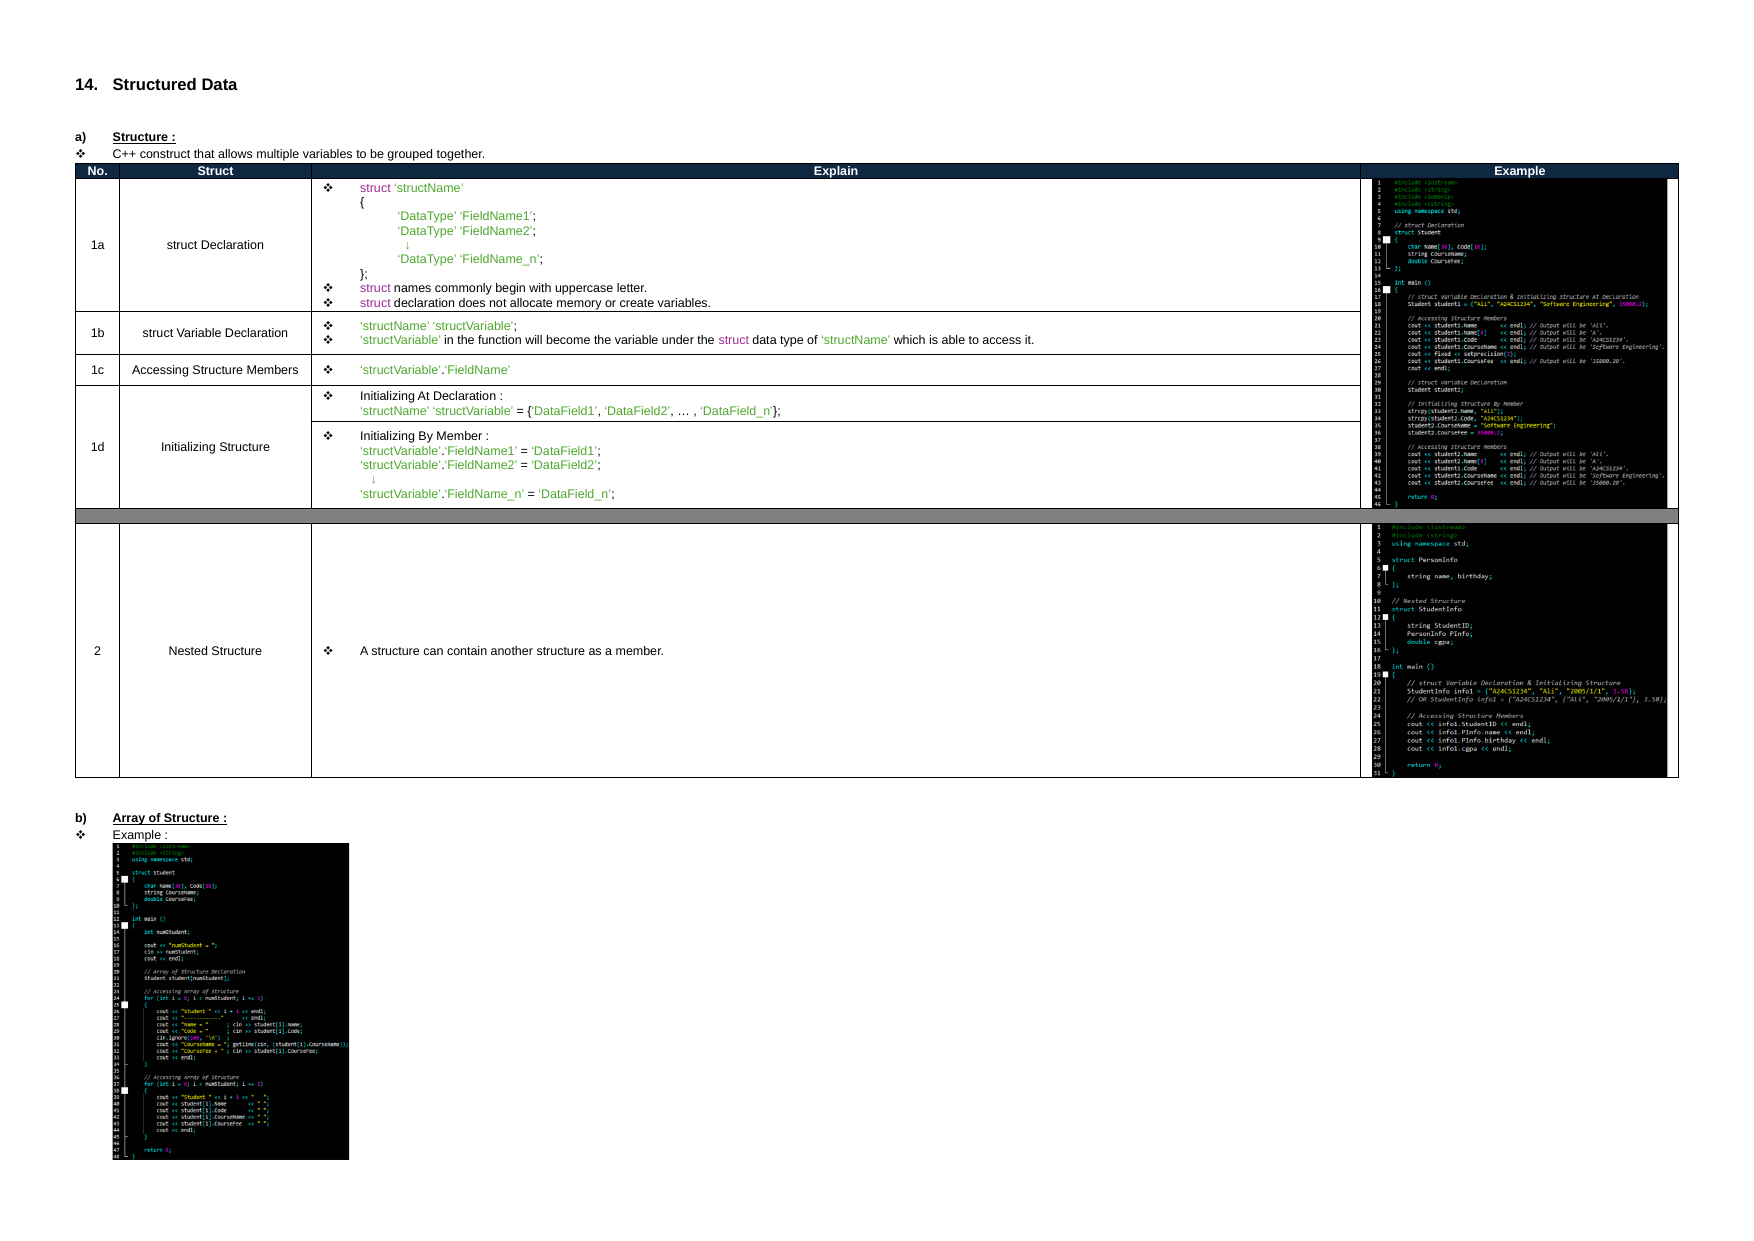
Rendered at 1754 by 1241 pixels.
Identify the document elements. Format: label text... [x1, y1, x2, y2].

table_cell [1361, 179, 1372, 507]
table_cell struct Declaration [120, 179, 311, 311]
table_cell Initializing At Declaration : ‘structName’ ‘structVariable’ = {‘DataField1’, ‘DataField2’, … , ‘DataField_n’}; [312, 386, 1360, 421]
table_cell A structure can contain another structure as a member. [312, 524, 1360, 777]
table_cell struct ‘structName’ { ‘DataType’ ‘FieldName1’; ‘DataType’ ‘FieldName2’; ↓ ‘DataType’ ‘FieldName_n’; }; struct names commonly begin with uppercase letter. struct declaration does not allocate memory or create variables. [312, 179, 1360, 311]
table_cell [1668, 524, 1678, 777]
picture [112, 843, 350, 1160]
list Structure : [75, 130, 1679, 144]
table_header Struct [120, 164, 311, 178]
subtitle Structured Data [75, 75, 1679, 94]
table_cell 1b [76, 312, 119, 353]
table_cell ‘structVariable’.‘FieldName’ [312, 355, 1360, 385]
table_cell Accessing Structure Members [120, 355, 311, 385]
table_cell [76, 509, 1678, 523]
list C++ construct that allows multiple variables to be grouped together. [75, 146, 1679, 161]
table_cell 2 [76, 524, 119, 777]
picture [1372, 523, 1668, 777]
table_cell struct Variable Declaration [120, 312, 311, 353]
table_cell 1c [76, 355, 119, 385]
list Example : [75, 827, 1679, 842]
table_cell 1d [76, 386, 119, 507]
list Array of Structure : [75, 811, 1679, 825]
table_header Example [1361, 164, 1678, 178]
table_cell Nested Structure [120, 524, 311, 777]
table_header Explain [312, 164, 1360, 178]
picture [1372, 179, 1668, 508]
table_cell [1668, 179, 1678, 507]
table_header No. [76, 164, 119, 178]
table_cell 1a [76, 179, 119, 311]
table_cell [1361, 524, 1372, 777]
table_cell Initializing By Member : ‘structVariable’.‘FieldName1’ = ‘DataField1’; ‘structVariable’.‘FieldName2’ = ‘DataField2’; ↓ ‘structVariable’.‘FieldName_n’ = ‘DataField_n’; [312, 422, 1360, 507]
table_cell Initializing Structure [120, 386, 311, 507]
table_cell ‘structName’ ‘structVariable’; ‘structVariable’ in the function will become the variable under the struct data type of ‘structName’ which is able to access it. [312, 312, 1360, 353]
